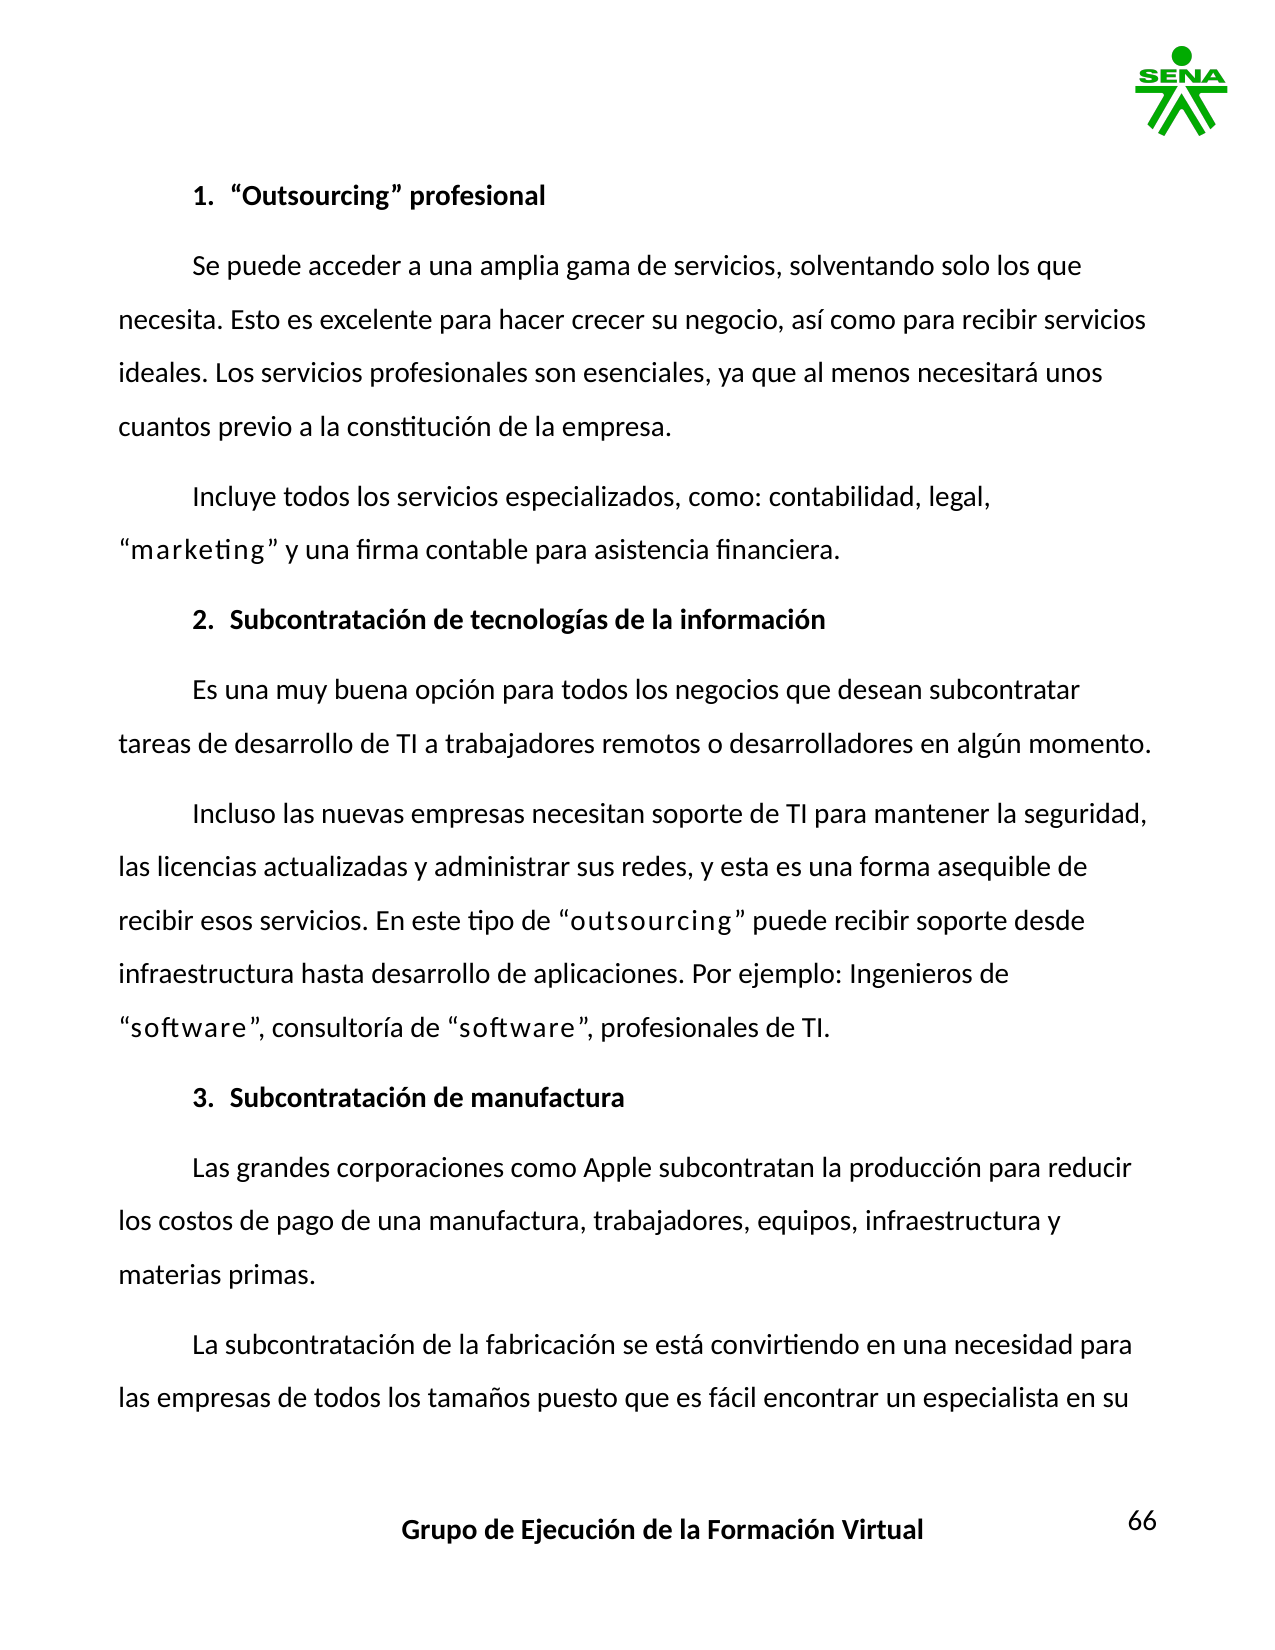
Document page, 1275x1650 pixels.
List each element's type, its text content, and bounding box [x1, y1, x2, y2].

text Las grandes corporaciones como Apple subcontratan la producción para reducir los costos de pago de una manufactura, trabajadores, equipos, infraestructura y materias primas. [118, 1149, 1157, 1291]
list “Outsourcing” profesional [192, 177, 1157, 213]
list Subcontratación de tecnologías de la información [192, 601, 1157, 637]
text Es una muy buena opción para todos los negocios que desean subcontratar tareas de desarrollo de TI a trabajadores remotos o desarrolladores en algún momento. [118, 671, 1157, 760]
text Se puede acceder a una amplia gama de servicios, solventando solo los que necesita. Esto es excelente para hacer crecer su negocio, así como para recibir servicios ideales. Los servicios profesionales son esenciales, ya que al menos necesitará unos cuantos previo a la constitución de la empresa. [118, 247, 1157, 443]
text Incluye todos los servicios especializados, como: contabilidad, legal, “marketing” y una firma contable para asistencia financiera. [118, 478, 1157, 567]
list Subcontratación de manufactura [192, 1079, 1157, 1114]
picture [1135, 46, 1228, 136]
text Incluso las nuevas empresas necesitan soporte de TI para mantener la seguridad, las licencias actualizadas y administrar sus redes, y esta es una forma asequible de recibir esos servicios. En este tipo de “outsourcing” puede recibir soporte desde infraestructura hasta desarrollo de aplicaciones. Por ejemplo: Ingenieros de “software”, consultoría de “software”, profesionales de TI. [118, 795, 1157, 1044]
